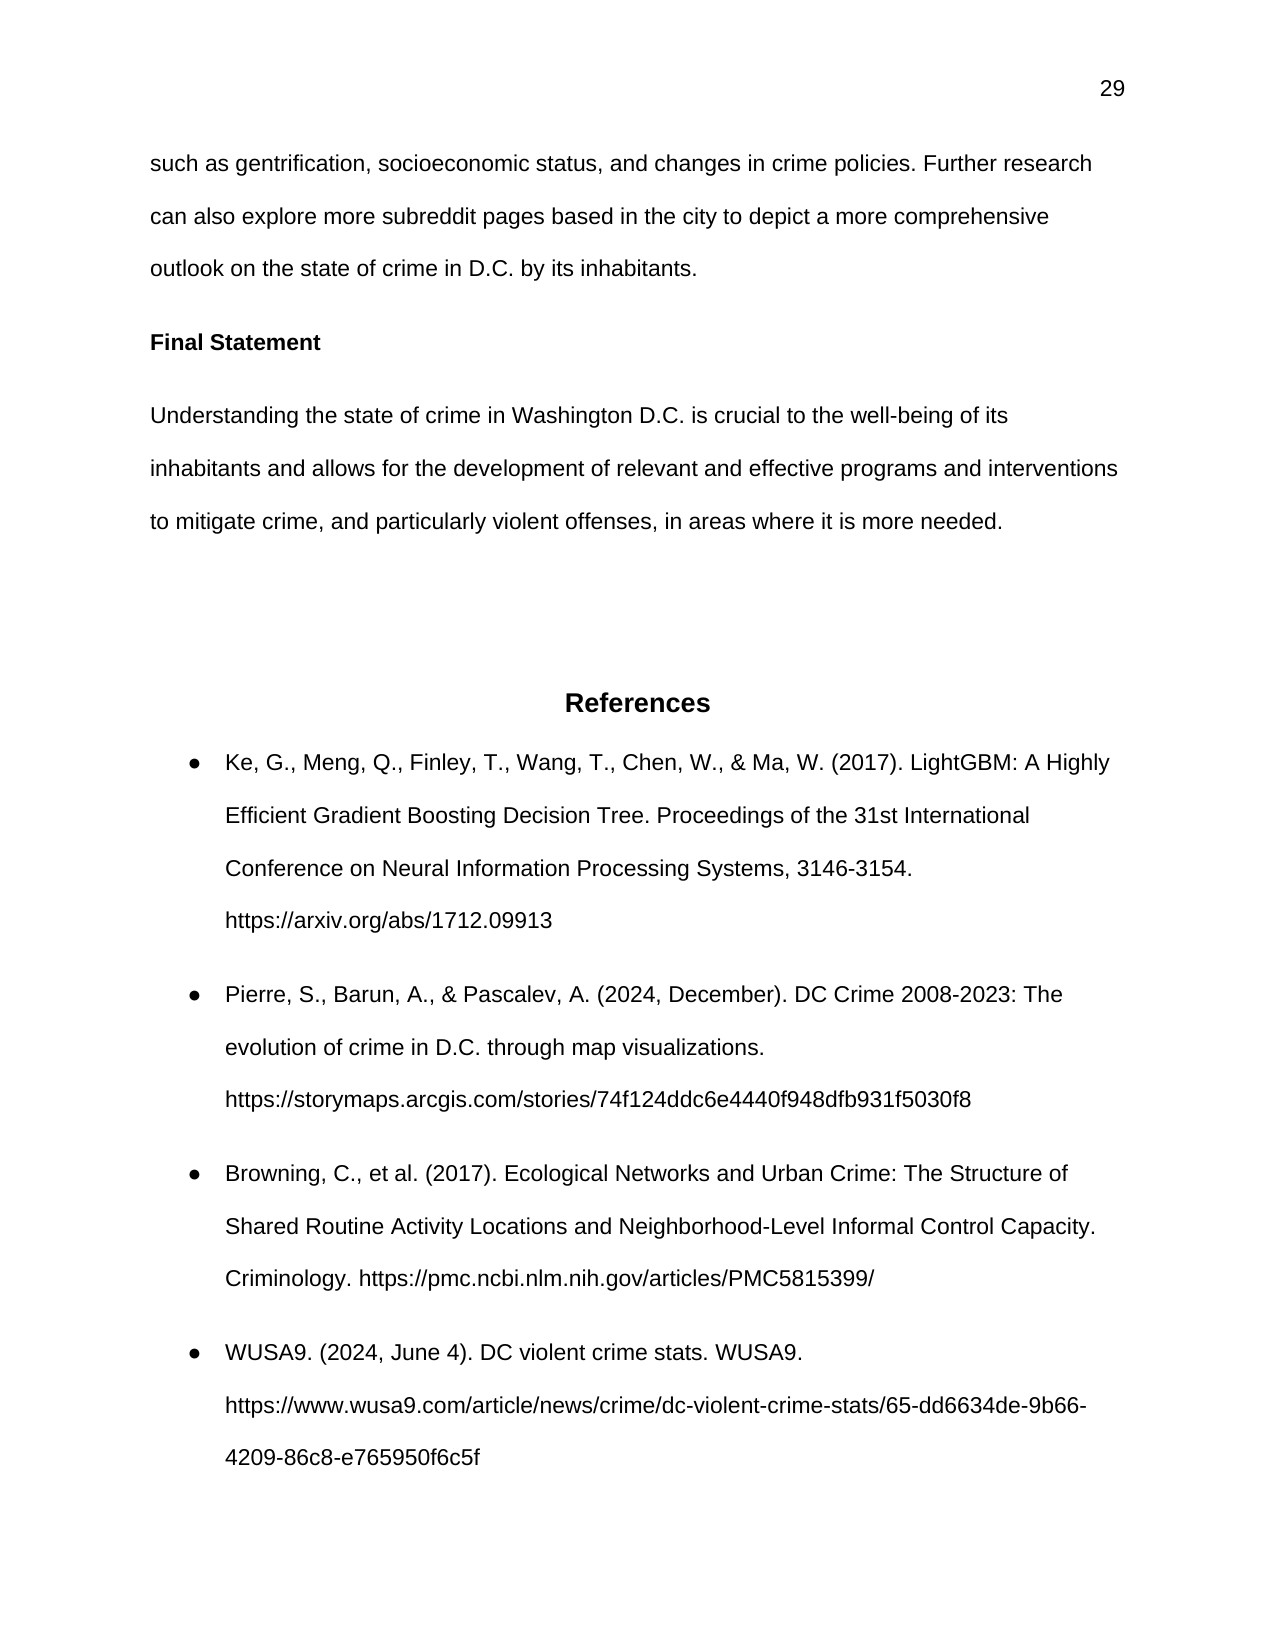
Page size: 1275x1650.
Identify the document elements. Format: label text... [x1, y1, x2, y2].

list Browning, C., et al. (2017). Ecological Networks and Urban Crime: The Structure of Shared Routine Activity Locations and Neighborhood-Level Informal Control Capacity. Criminology. https://pmc.ncbi.nlm.nih.gov/articles/PMC5815399/ [187, 1160, 1125, 1292]
list WUSA9. (2024, June 4). DC violent crime stats. WUSA9. https://www.wusa9.com/article/news/crime/dc-violent-crime-stats/65-dd6634de-9b66-4209-86c8-e765950f6c5f [187, 1339, 1125, 1471]
list Ke, G., Meng, Q., Finley, T., Wang, T., Chen, W., & Ma, W. (2017). LightGBM: A Highly Efficient Gradient Boosting Decision Tree. Proceedings of the 31st International Conference on Neural Information Processing Systems, 3146-3154. https://arxiv.org/abs/1712.09913 [187, 749, 1125, 934]
subtitle References [150, 687, 1125, 718]
text Final Statement [150, 329, 1125, 355]
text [150, 150, 1125, 282]
text Understanding the state of crime in Washington D.C. is crucial to the well-being of its inhabitants and allows for the development of relevant and effective programs and interventions to mitigate crime, and particularly violent offenses, in areas where it is more needed. [150, 402, 1125, 534]
list Pierre, S., Barun, A., & Pascalev, A. (2024, December). DC Crime 2008-2023: The evolution of crime in D.C. through map visualizations. https://storymaps.arcgis.com/stories/74f124ddc6e4440f948dfb931f5030f8 [187, 981, 1125, 1113]
